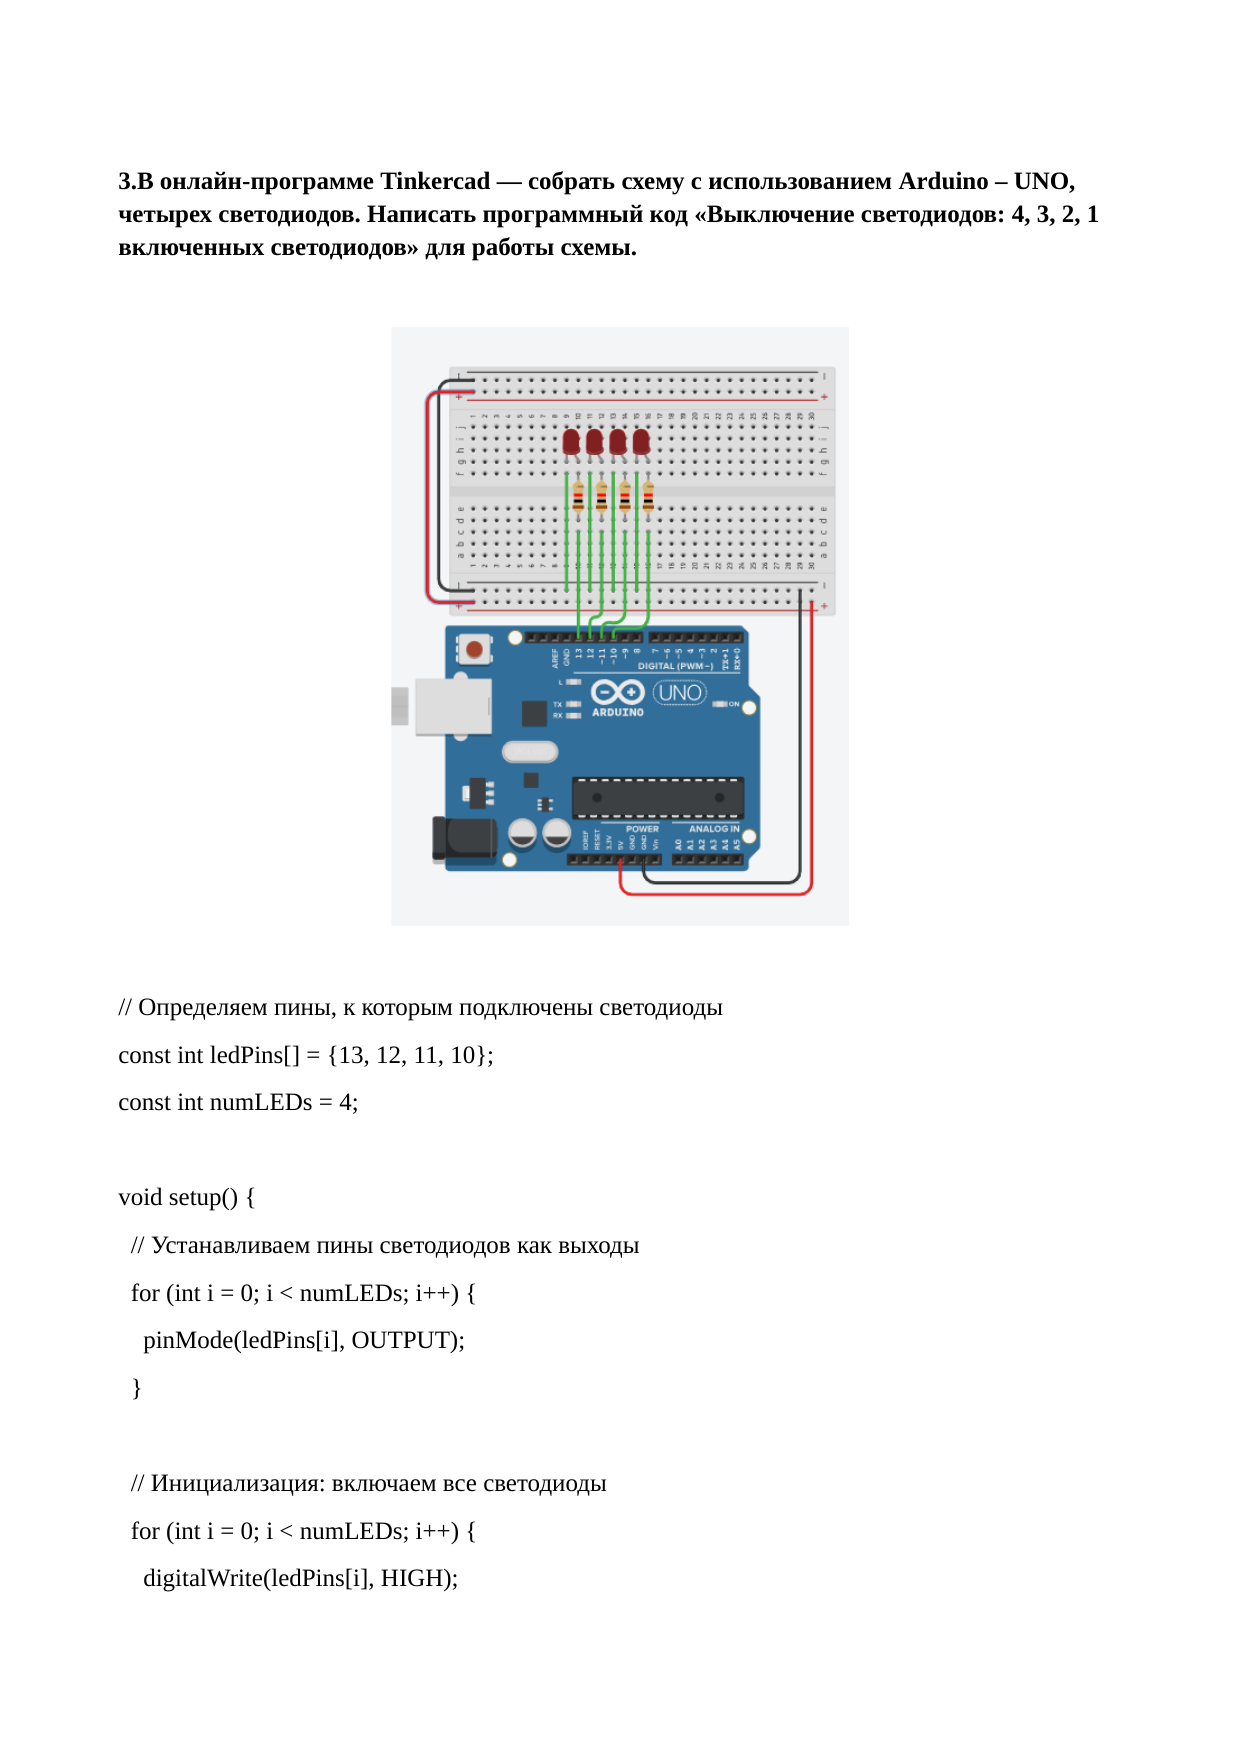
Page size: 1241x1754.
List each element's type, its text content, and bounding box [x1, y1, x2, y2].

text for (int i = 0; i < numLEDs; i++) { [118, 1278, 1122, 1306]
text digitalWrite(ledPins[i], HIGH); [118, 1563, 1122, 1592]
text for (int i = 0; i < numLEDs; i++) { [118, 1516, 1122, 1544]
text const int ledPins[] = {13, 12, 11, 10}; [118, 1040, 1122, 1068]
text 3.В онлайн-программе Tinkercad — собрать схему с использованием Arduino – UNO, четырех светодиодов. Написать программный код «Выключение светодиодов: 4, 3, 2, 1 включенных светодиодов» для работы схемы. [118, 166, 1122, 261]
picture [391, 327, 849, 926]
text void setup() { [118, 1182, 1122, 1211]
text // Инициализация: включаем все светодиоды [118, 1468, 1122, 1497]
text pinMode(ledPins[i], OUTPUT); [118, 1325, 1122, 1354]
text // Определяем пины, к которым подключены светодиоды [118, 992, 1122, 1021]
text } [118, 1373, 1122, 1402]
text const int numLEDs = 4; [118, 1087, 1122, 1116]
text // Устанавливаем пины светодиодов как выходы [118, 1230, 1122, 1259]
